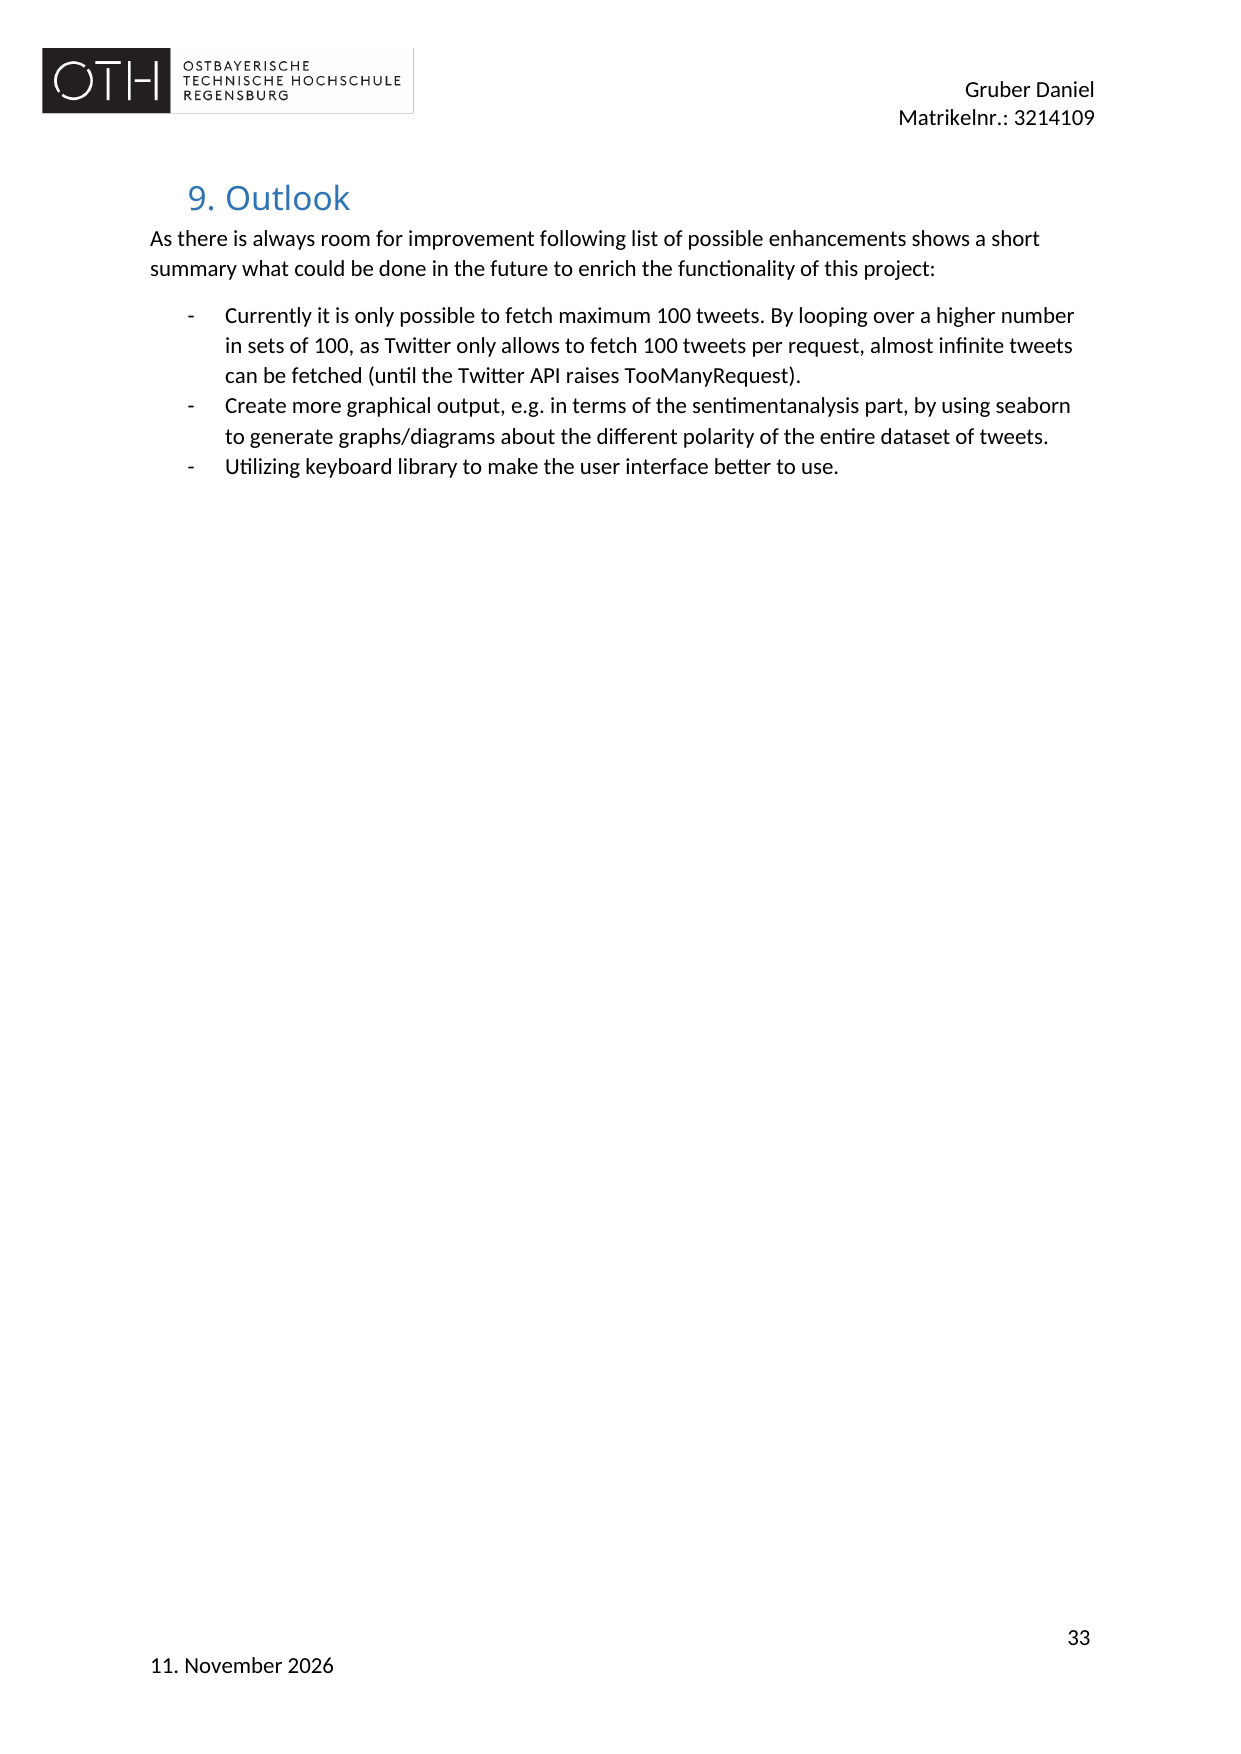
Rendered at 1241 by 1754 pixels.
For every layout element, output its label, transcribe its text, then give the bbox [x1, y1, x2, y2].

picture [41, 48, 416, 117]
list Currently it is only possible to fetch maximum 100 tweets. By looping over a higher number in sets of 100, as Twitter only allows to fetch 100 tweets per request, almost infinite tweets can be fetched (until the Twitter API raises TooManyRequest). [187, 301, 1090, 389]
list Create more graphical output, e.g. in terms of the sentimentanalysis part, by using seaborn to generate graphs/diagrams about the different polarity of the entire dataset of tweets. [187, 392, 1090, 450]
text As there is always room for improvement following list of possible enhancements shows a short summary what could be done in the future to enrich the functionality of this project: [150, 224, 1090, 282]
subtitle Outlook [187, 175, 1090, 220]
list Utilizing keyboard library to make the user interface better to use. [187, 452, 1090, 480]
